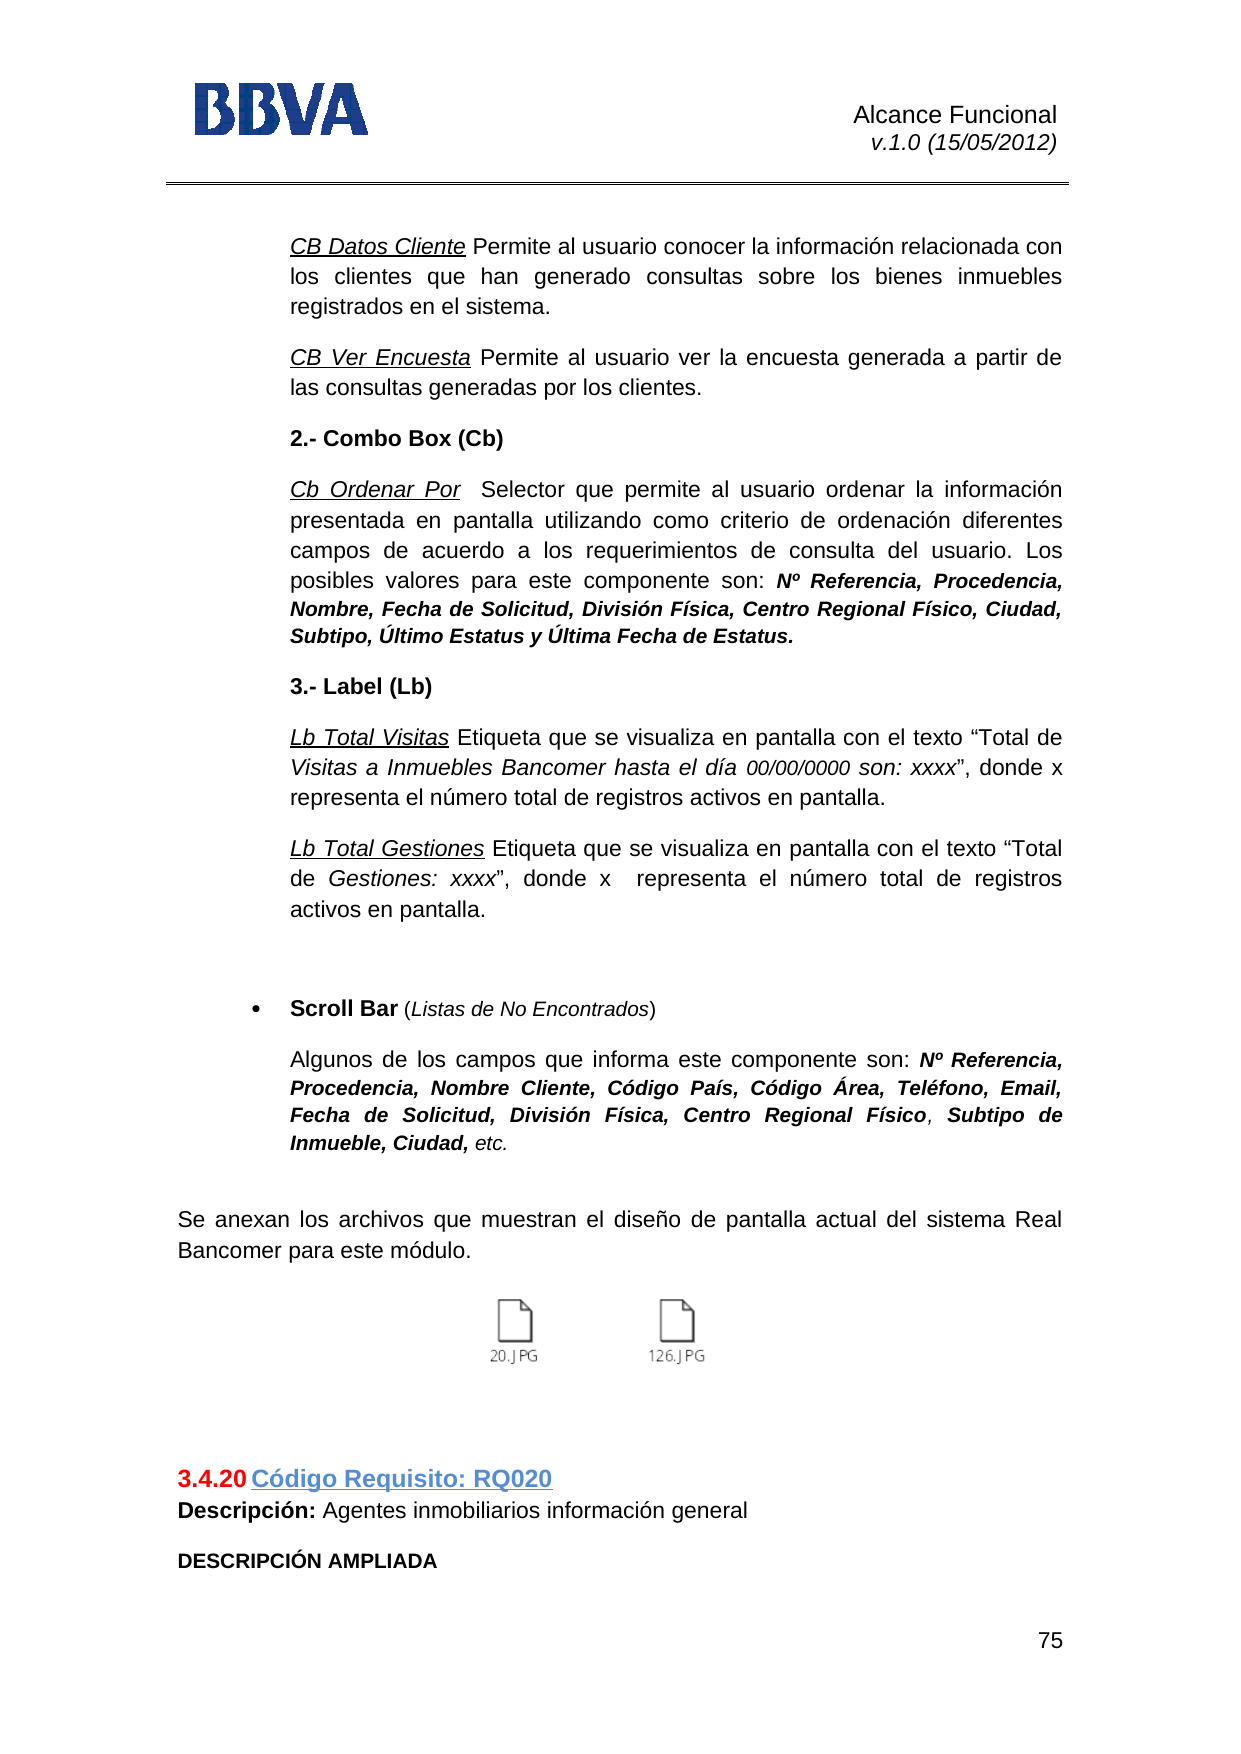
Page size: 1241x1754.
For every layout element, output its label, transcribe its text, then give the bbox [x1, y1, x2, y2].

list Scroll Bar (Listas de No Encontrados) [252, 995, 1063, 1021]
text Cb Ordenar Por Selector que permite al usuario ordenar la información presentada en pantalla utilizando como criterio de ordenación diferentes campos de acuerdo a los requerimientos de consulta del usuario. Los posibles valores para este componente son: Nº Referencia, Procedencia, Nombre, Fecha de Solicitud, División Física, Centro Regional Físico, Ciudad, Subtipo, Último Estatus y Última Fecha de Estatus. [290, 476, 1063, 648]
text 2.- Combo Box (Cb) [216, 425, 1063, 452]
text Descripción: Agentes inmobiliarios información general [177, 1497, 1063, 1523]
text Lb Total Gestiones Etiqueta que se visualiza en pantalla con el texto “Total de Gestiones: xxxx”, donde x representa el número total de registros activos en pantalla. [290, 835, 1063, 922]
picture [195, 83, 369, 135]
text 3.- Label (Lb) [252, 673, 1063, 699]
text CB Ver Encuesta Permite al usuario ver la encuesta generada a partir de las consultas generadas por los clientes. [290, 344, 1063, 401]
text DESCRIPCIÓN AMPLIADA [177, 1548, 1063, 1572]
text Algunos de los campos que informa este componente son: Nº Referencia, Procedencia, Nombre Cliente, Código País, Código Área, Teléfono, Email, Fecha de Solicitud, División Física, Centro Regional Físico, Subtipo de Inmueble, Ciudad, etc. [290, 1046, 1063, 1154]
text CB Datos Cliente Permite al usuario conocer la información relacionada con los clientes que han generado consultas sobre los bienes inmuebles registrados en el sistema. [290, 233, 1063, 319]
subtitle Código Requisito: RQ020 [177, 1464, 1063, 1493]
text Lb Total Visitas Etiqueta que se visualiza en pantalla con el texto “Total de Visitas a Inmuebles Bancomer hasta el día 00/00/0000 son: xxxx”, donde x representa el número total de registros activos en pantalla. [290, 724, 1063, 811]
text Se anexan los archivos que muestran el diseño de pantalla actual del sistema Real Bancomer para este módulo. [177, 1206, 1063, 1263]
